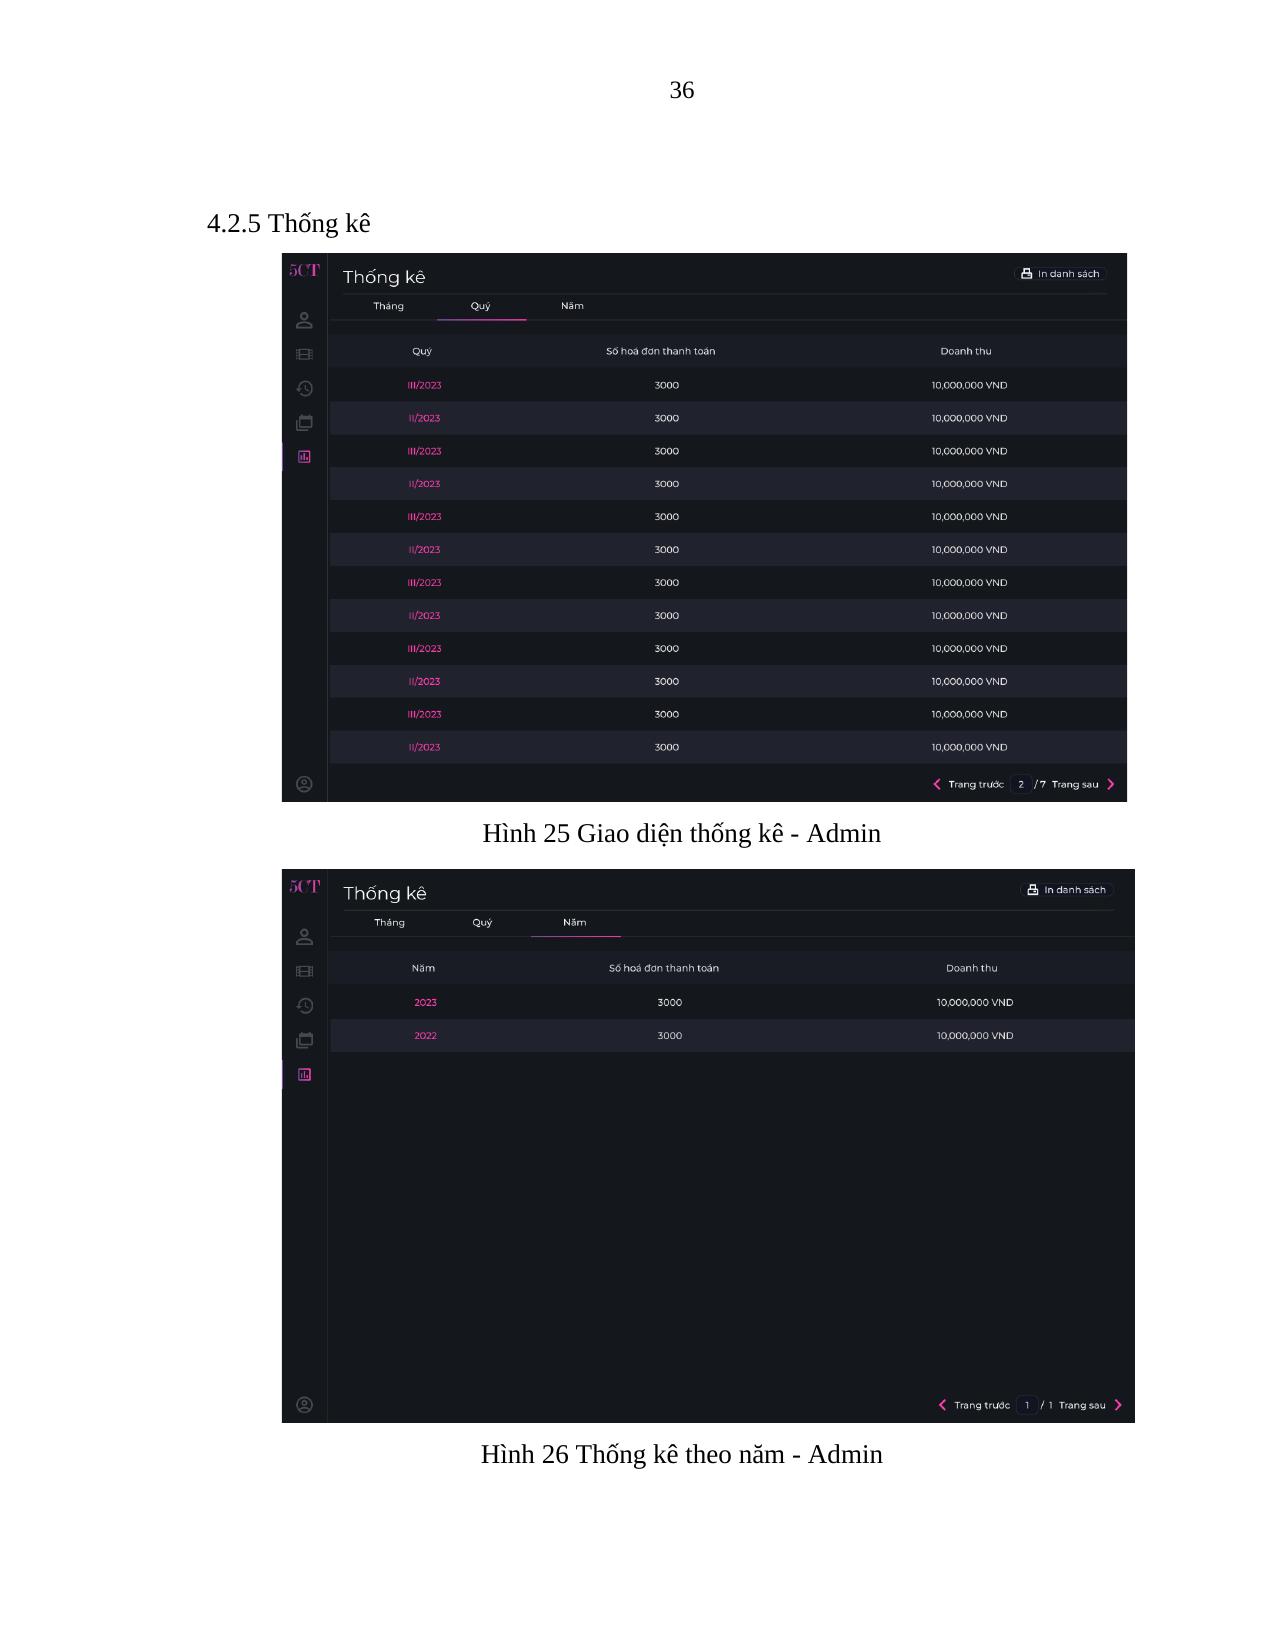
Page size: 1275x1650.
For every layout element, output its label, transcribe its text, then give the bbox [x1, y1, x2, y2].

picture [281, 253, 1128, 802]
picture [281, 869, 1135, 1423]
text Hình 26 Thống kê theo năm - Admin [207, 1438, 1157, 1469]
text Hình 25 Giao diện thống kê - Admin [207, 817, 1157, 848]
text 4.2.5 Thống kê [207, 207, 1157, 238]
